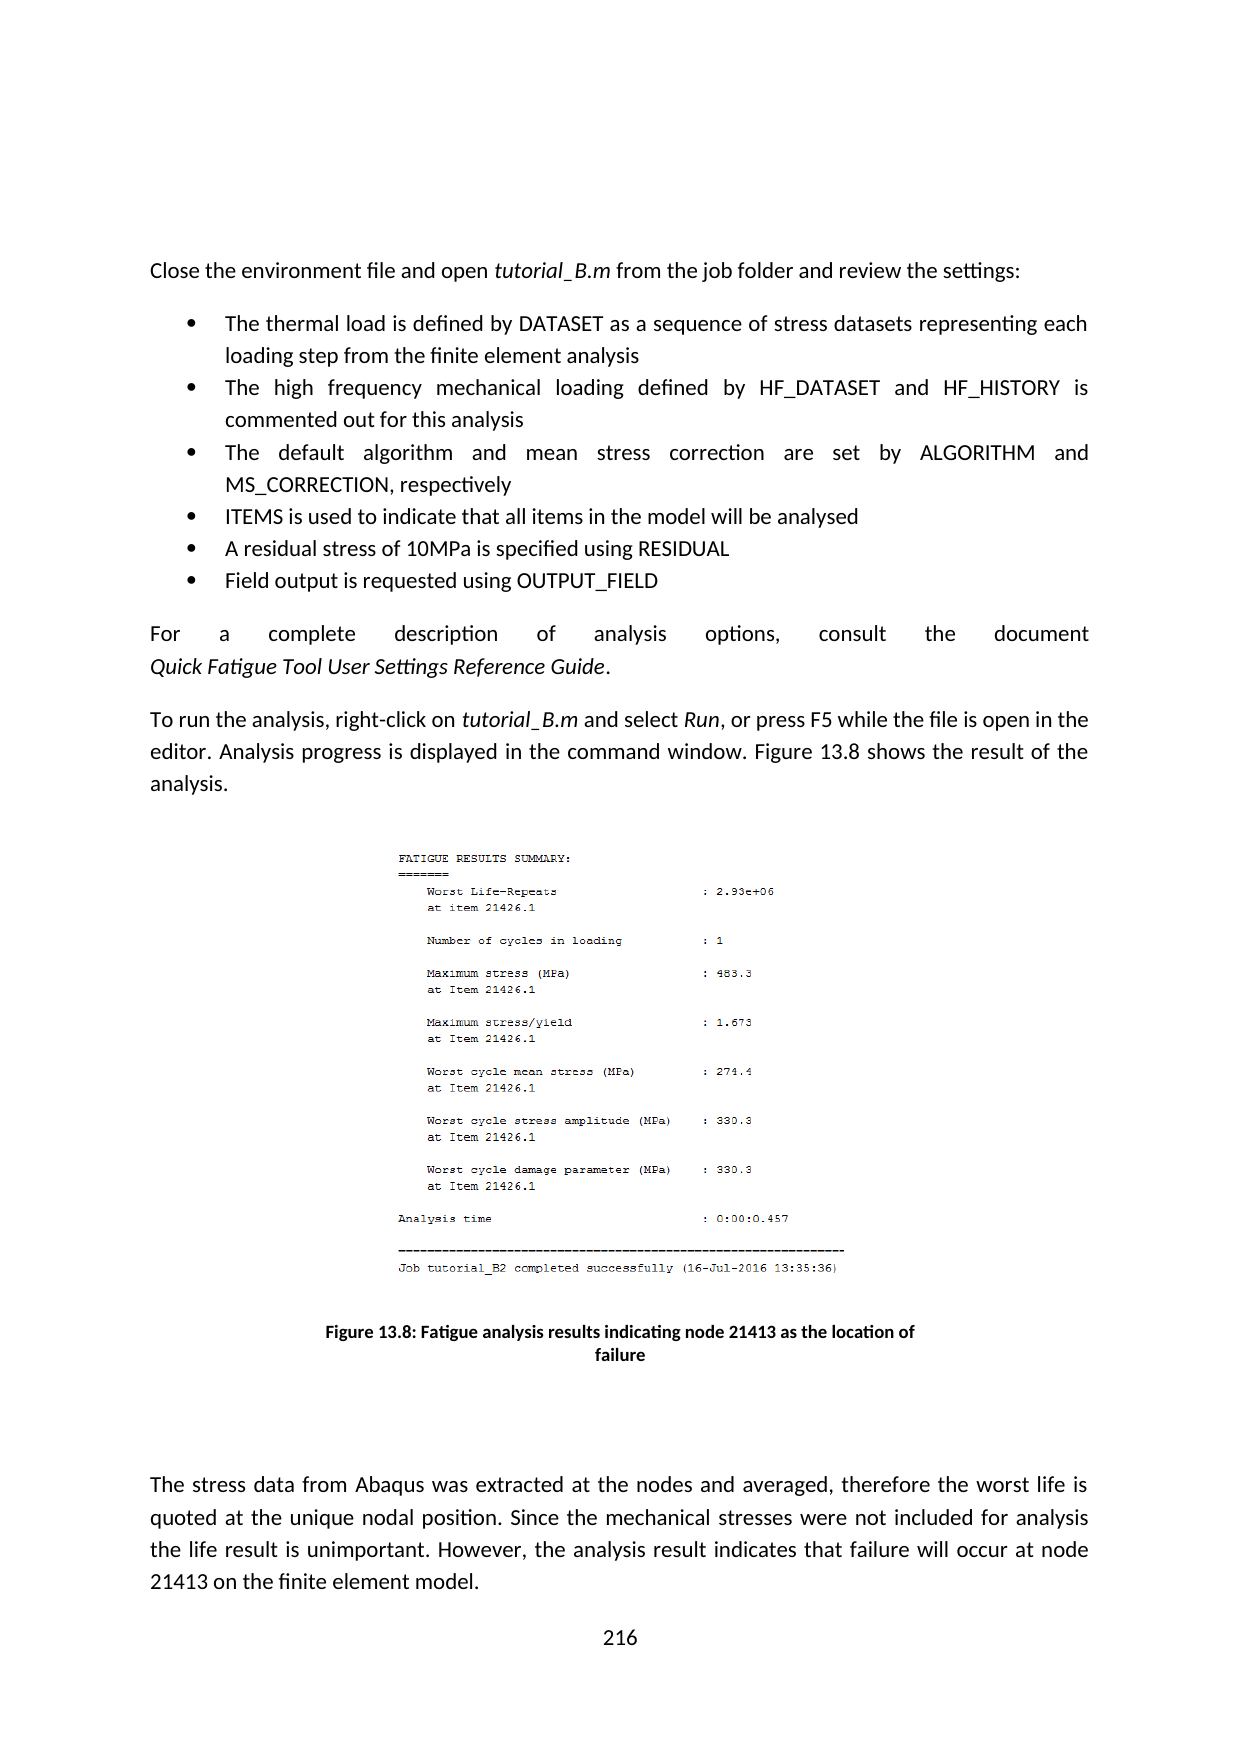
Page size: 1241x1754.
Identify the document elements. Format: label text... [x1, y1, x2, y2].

list A residual stress of 10MPa is specified using RESIDUAL [187, 534, 1090, 562]
text Close the environment file and open tutorial_B.m from the job folder and review the settings: [150, 256, 1090, 284]
list Field output is requested using OUTPUT_FIELD [187, 567, 1090, 594]
list ITEMS is used to indicate that all items in the model will be analysed [187, 502, 1090, 530]
list The high frequency mechanical loading defined by HF_DATASET and HF_HISTORY is commented out for this analysis [187, 373, 1090, 434]
text For a complete description of analysis options, consult the document Quick Fatigue Tool User Settings Reference Guide. [150, 619, 1090, 680]
picture [397, 850, 844, 1282]
list The thermal load is defined by DATASET as a sequence of stress datasets representing each loading step from the finite element analysis [187, 309, 1090, 369]
list The default algorithm and mean stress correction are set by ALGORITHM and MS_CORRECTION, respectively [187, 438, 1090, 498]
text To run the analysis, right-click on tutorial_B.m and select Run, or press F5 while the file is open in the editor. Analysis progress is displayed in the command window. Figure 13.8 shows the result of the analysis. [150, 705, 1090, 797]
text The stress data from Abaqus was extracted at the nodes and averaged, therefore the worst life is quoted at the unique nodal position. Since the mechanical stresses were not included for analysis the life result is unimportant. However, the analysis result indicates that failure will occur at node 21413 on the finite element model. [150, 1470, 1090, 1595]
